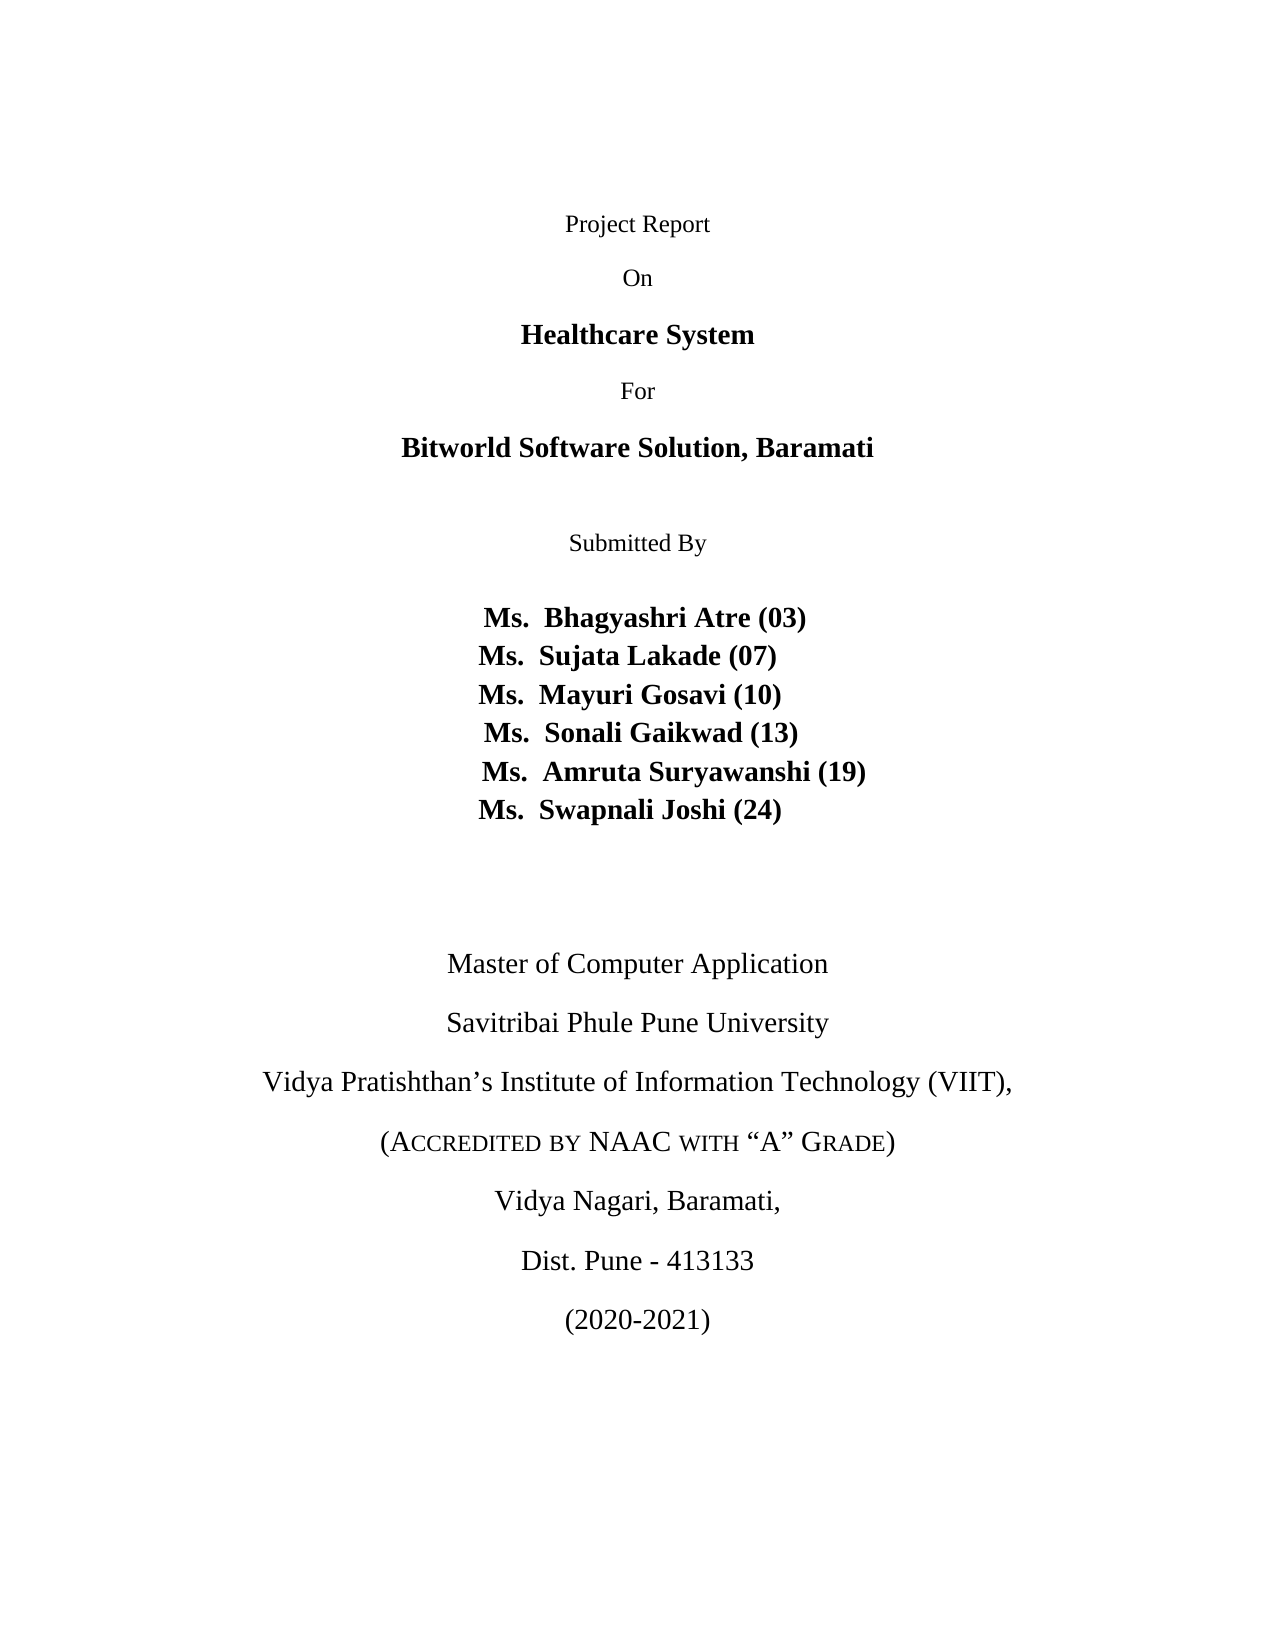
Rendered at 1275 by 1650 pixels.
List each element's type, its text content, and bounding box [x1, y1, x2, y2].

title Submitted By [150, 528, 1125, 557]
text Master of Computer Application [150, 946, 1125, 979]
title Ms. Sonali Gaikwad (13) [150, 715, 1125, 749]
title Ms. Swapnali Joshi (24) [150, 792, 1125, 826]
text (2020-2021) [150, 1302, 1125, 1336]
text On [150, 263, 1125, 292]
text Vidya Pratishthan’s Institute of Information Technology (VIIT), [150, 1064, 1125, 1098]
text Vidya Nagari, Baramati, [150, 1183, 1125, 1217]
title Ms. Mayuri Gosavi (10) [150, 677, 1125, 710]
text Healthcare System [150, 317, 1125, 351]
text Savitribai Phule Pune University [150, 1005, 1125, 1039]
text Bitworld Software Solution, Baramati [150, 430, 1125, 464]
title Ms. Amruta Suryawanshi (19) [150, 754, 1125, 787]
text Project Report [150, 209, 1125, 238]
text (Accredited by NAAC with “A” Grade) [150, 1124, 1125, 1157]
title Ms. Sujata Lakade (07) [150, 638, 1125, 672]
title Ms. Bhagyashri Atre (03) [150, 600, 1125, 633]
text For [150, 376, 1125, 405]
text Dist. Pune - 413133 [150, 1243, 1125, 1276]
